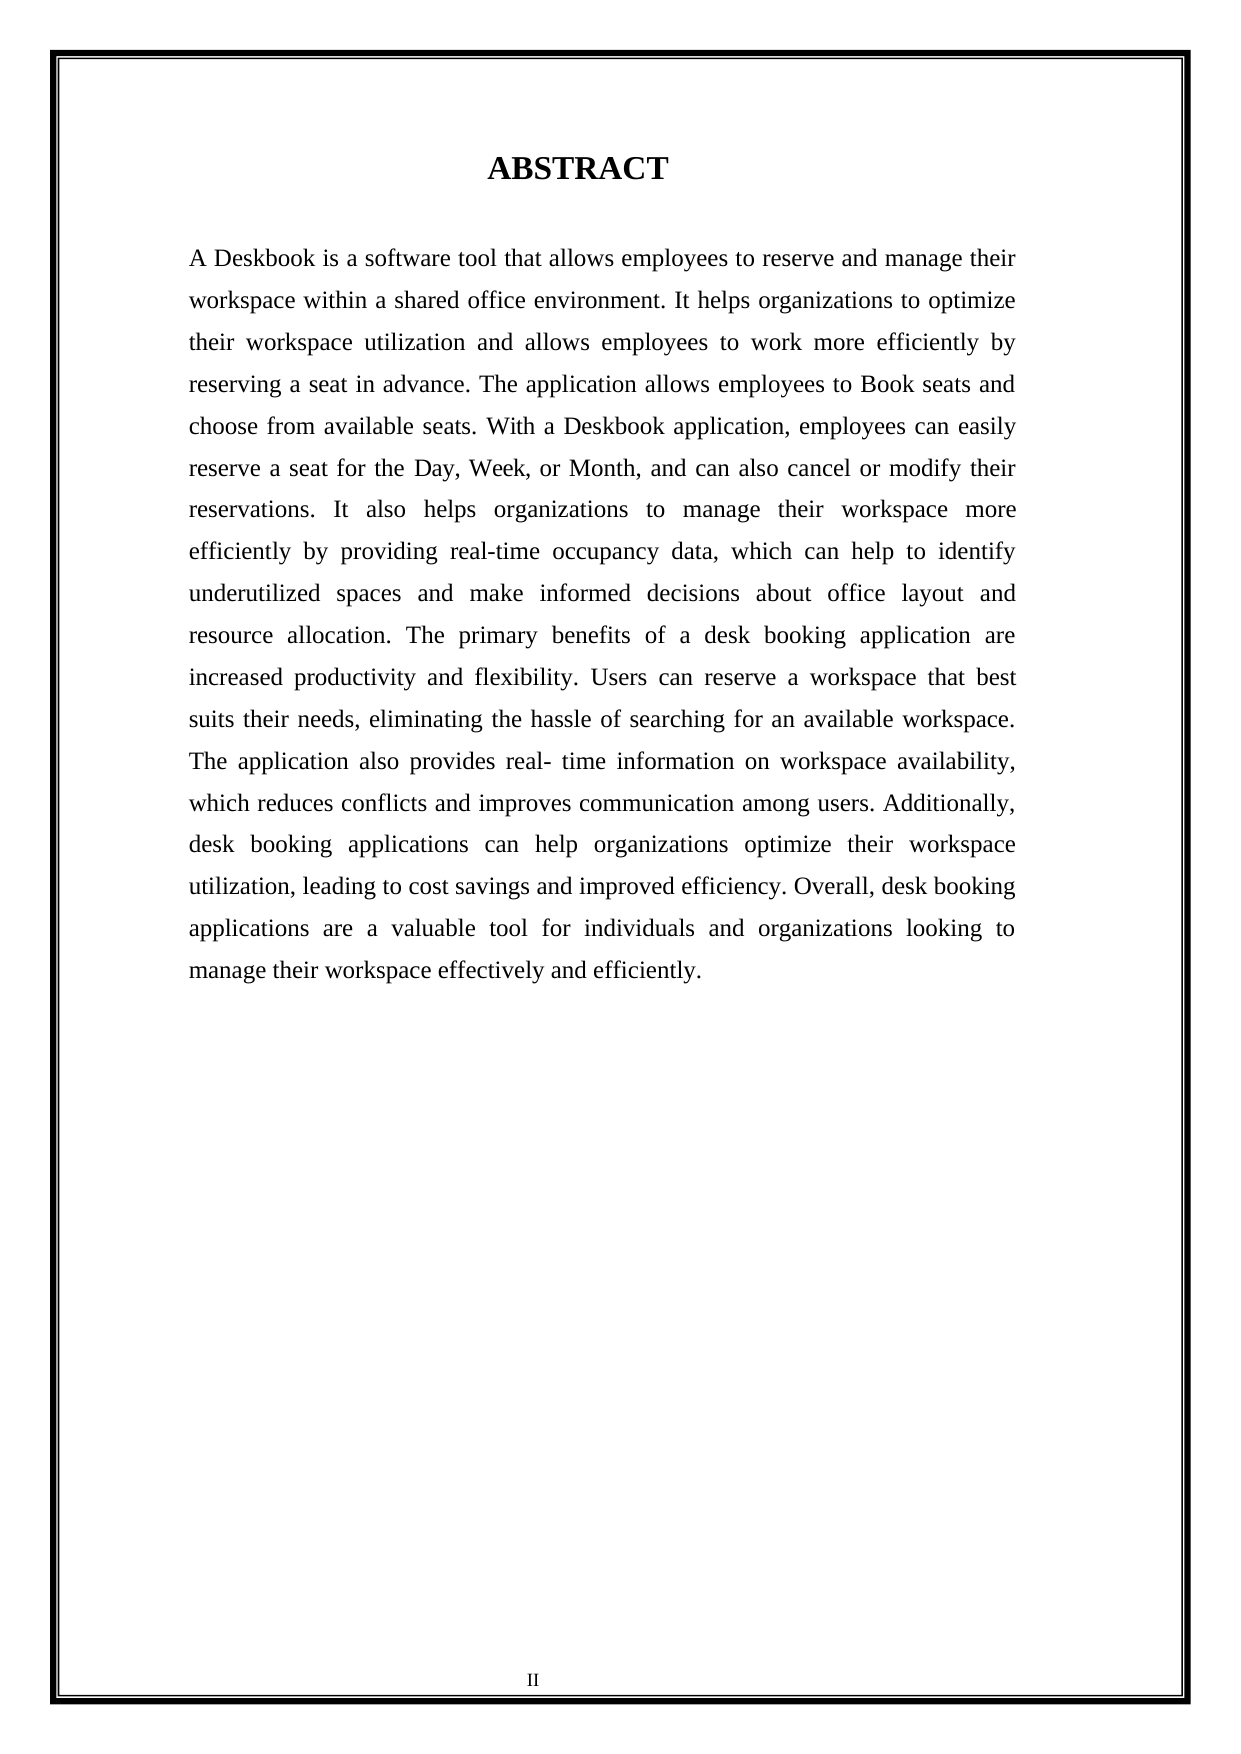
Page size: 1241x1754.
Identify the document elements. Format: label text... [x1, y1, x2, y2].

subtitle ABSTRACT [487, 148, 1169, 187]
text A Deskbook is a software tool that allows employees to reserve and manage their workspace within a shared office environment. It helps organizations to optimize their workspace utilization and allows employees to work more efficiently by reserving a seat in advance. The application allows employees to Book seats and choose from available seats. With a Deskbook application, employees can easily reserve a seat for the Day, Week, or Month, and can also cancel or modify their reservations. It also helps organizations to manage their workspace more efficiently by providing real-time occupancy data, which can help to identify underutilized spaces and make informed decisions about office layout and resource allocation. The primary benefits of a desk booking application are increased productivity and flexibility. Users can reserve a workspace that best suits their needs, eliminating the hassle of searching for an available workspace. The application also provides real- time information on workspace availability, which reduces conflicts and improves communication among users. Additionally, desk booking applications can help organizations optimize their workspace utilization, leading to cost savings and improved efficiency. Overall, desk booking applications are a valuable tool for individuals and organizations looking to manage their workspace effectively and efficiently. [188, 243, 1016, 984]
